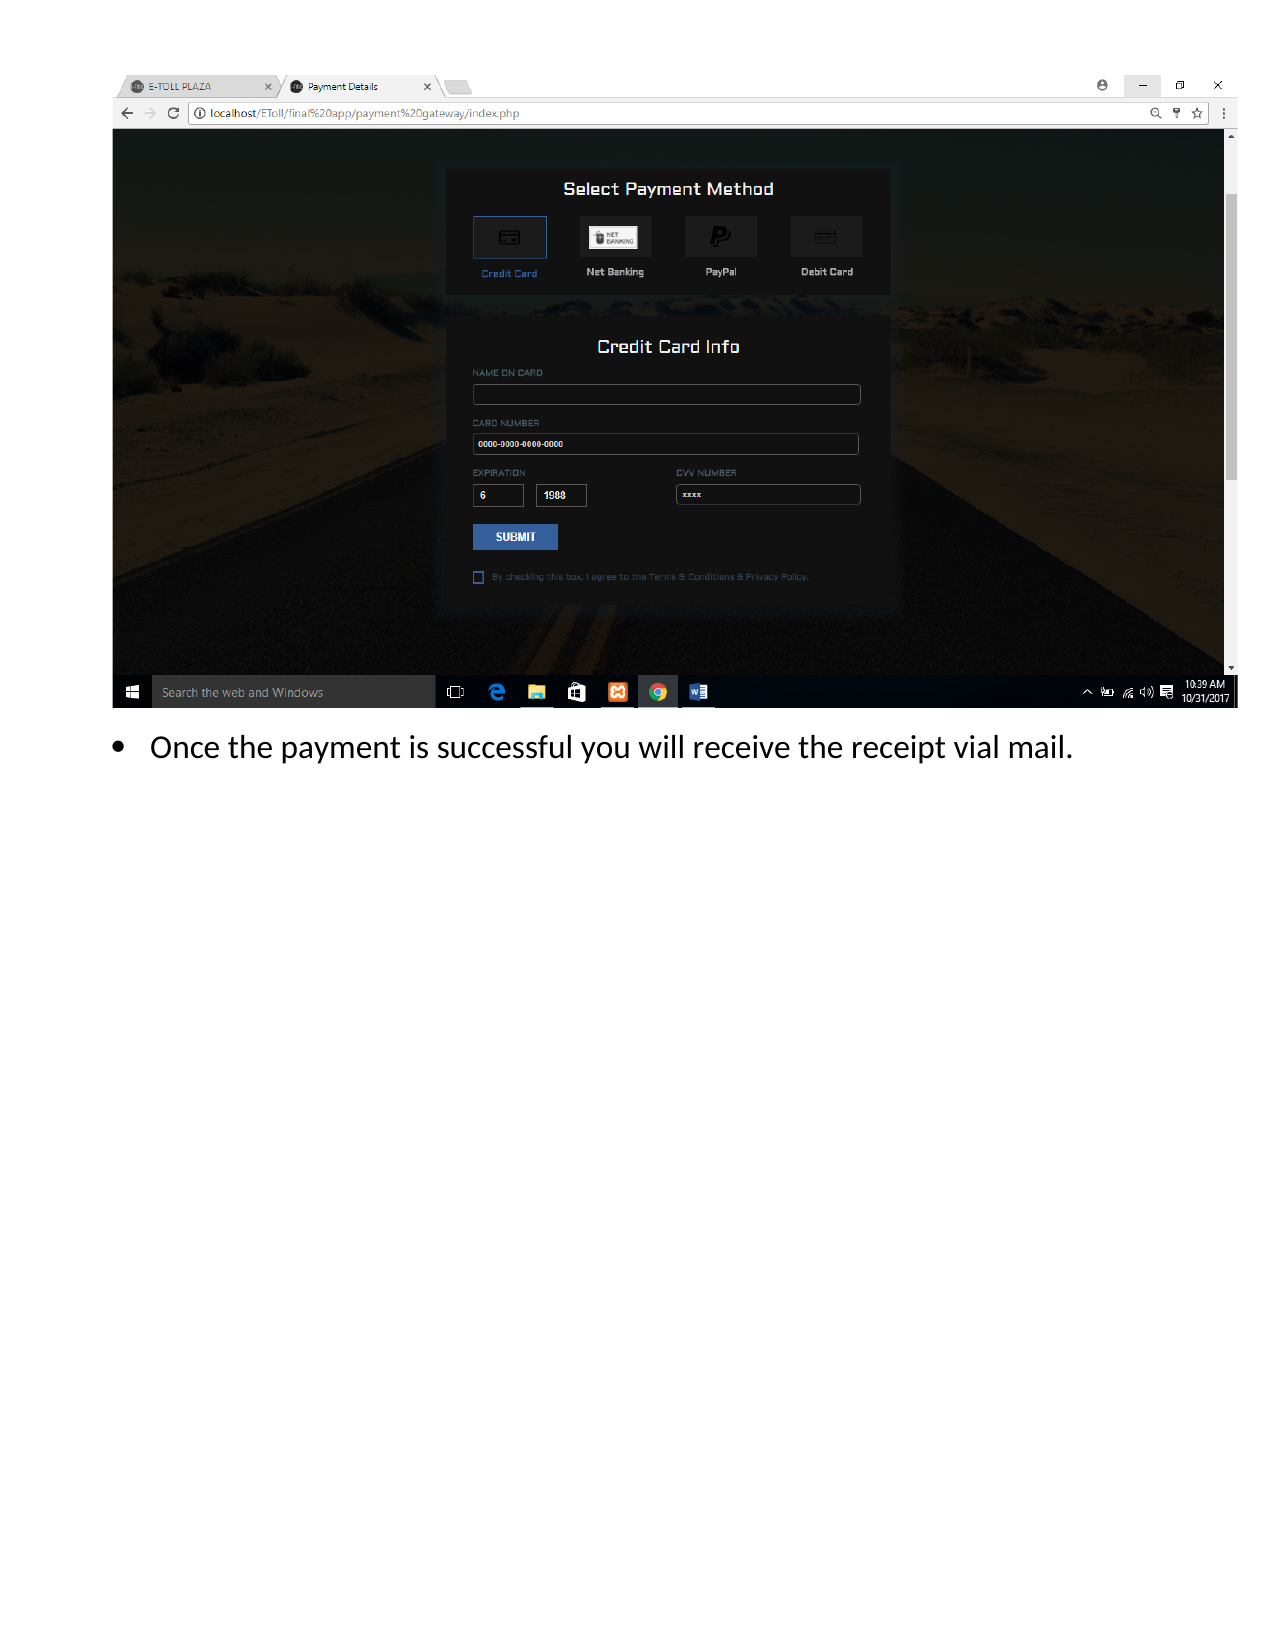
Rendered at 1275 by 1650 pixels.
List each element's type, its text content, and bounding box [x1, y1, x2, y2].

list Once the payment is successful you will receive the receipt vial mail. [112, 726, 1200, 767]
picture [112, 75, 1238, 708]
